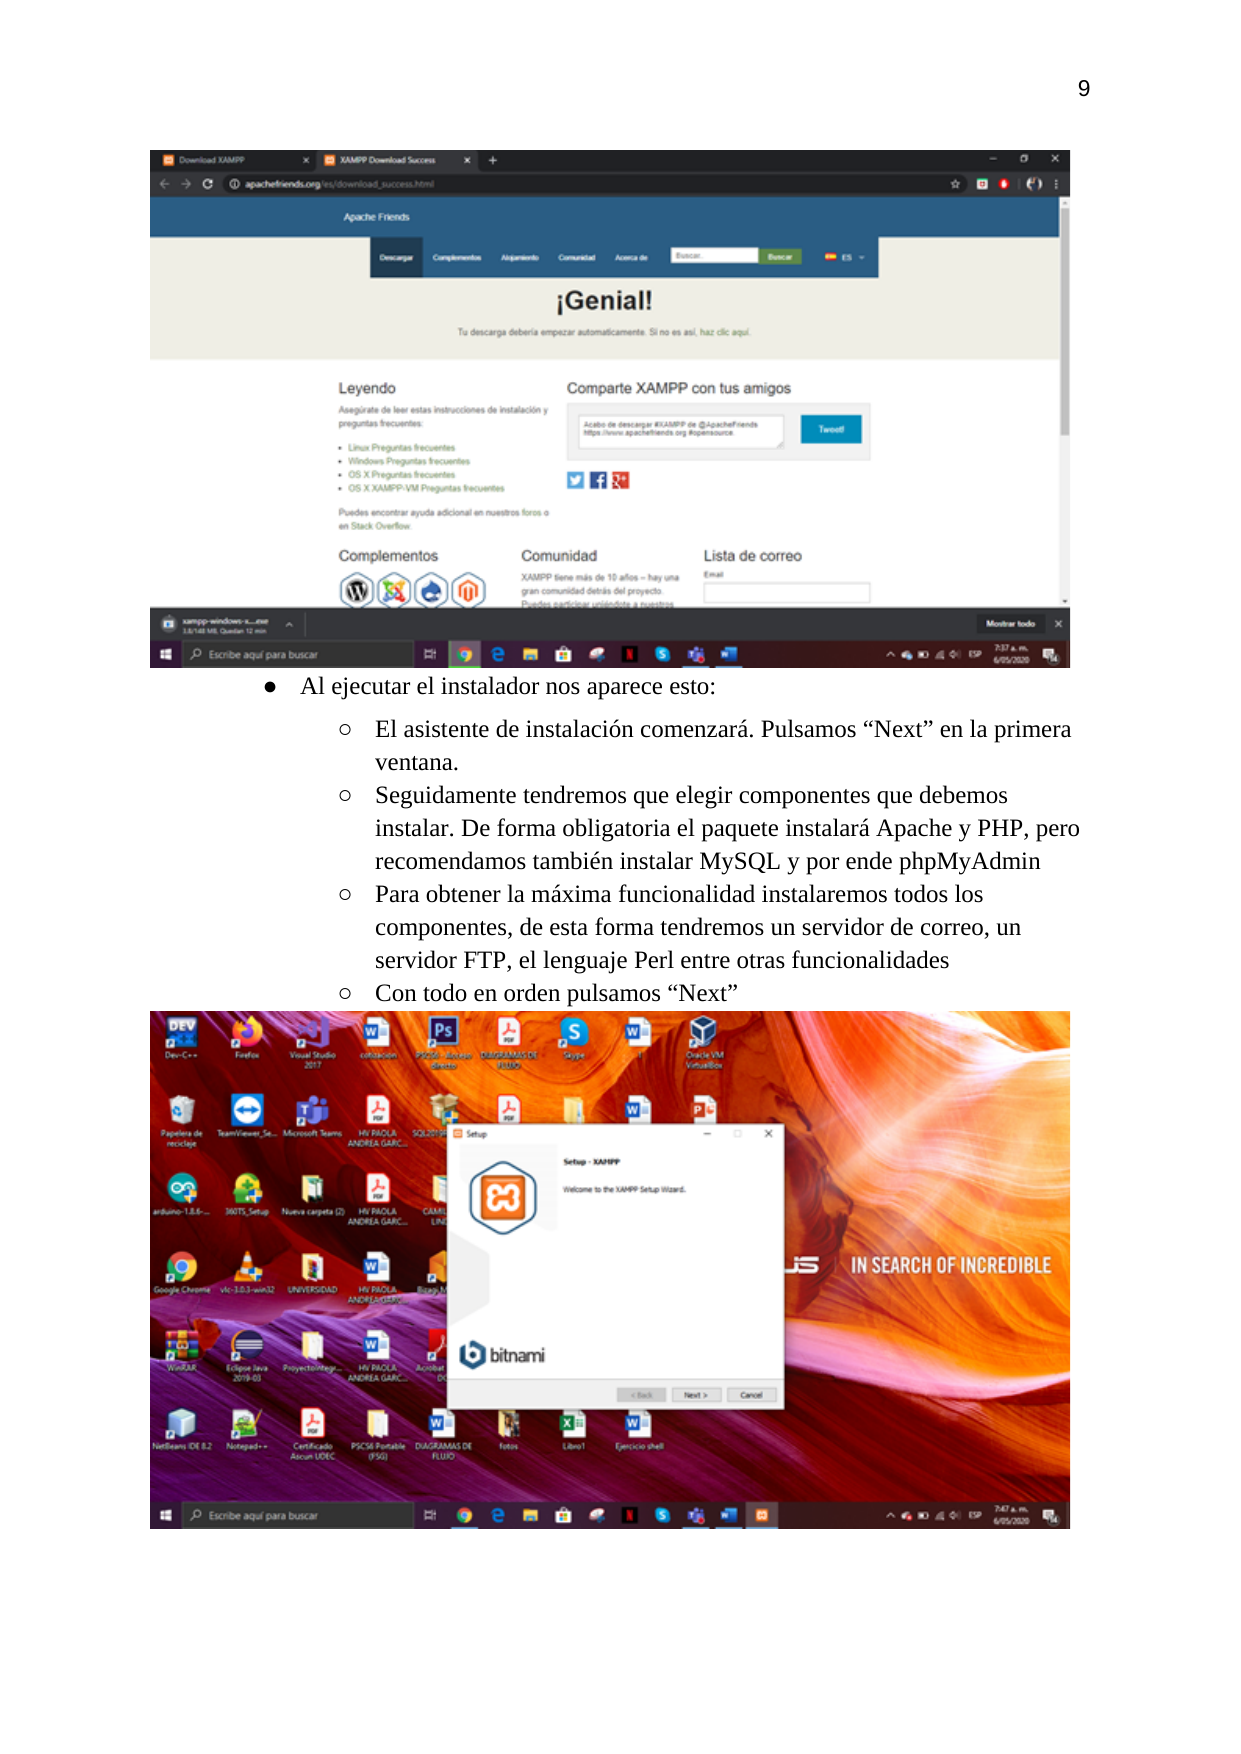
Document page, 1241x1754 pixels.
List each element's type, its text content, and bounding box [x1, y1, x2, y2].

list Al ejecutar el instalador nos aparece esto: [262, 671, 1090, 700]
picture [150, 1011, 1071, 1529]
list Para obtener la máxima funcionalidad instalaremos todos los componentes, de esta forma tendremos un servidor de correo, un servidor FTP, el lenguaje Perl entre otras funcionalidades [337, 879, 1090, 974]
list Con todo en orden pulsamos “Next” [337, 978, 1090, 1007]
list El asistente de instalación comenzará. Pulsamos “Next” en la primera ventana. [337, 714, 1090, 776]
picture [150, 150, 1071, 668]
list Seguidamente tendremos que elegir componentes que debemos instalar. De forma obligatoria el paquete instalará Apache y PHP, pero recomendamos también instalar MySQL y por ende phpMyAdmin [337, 780, 1090, 875]
